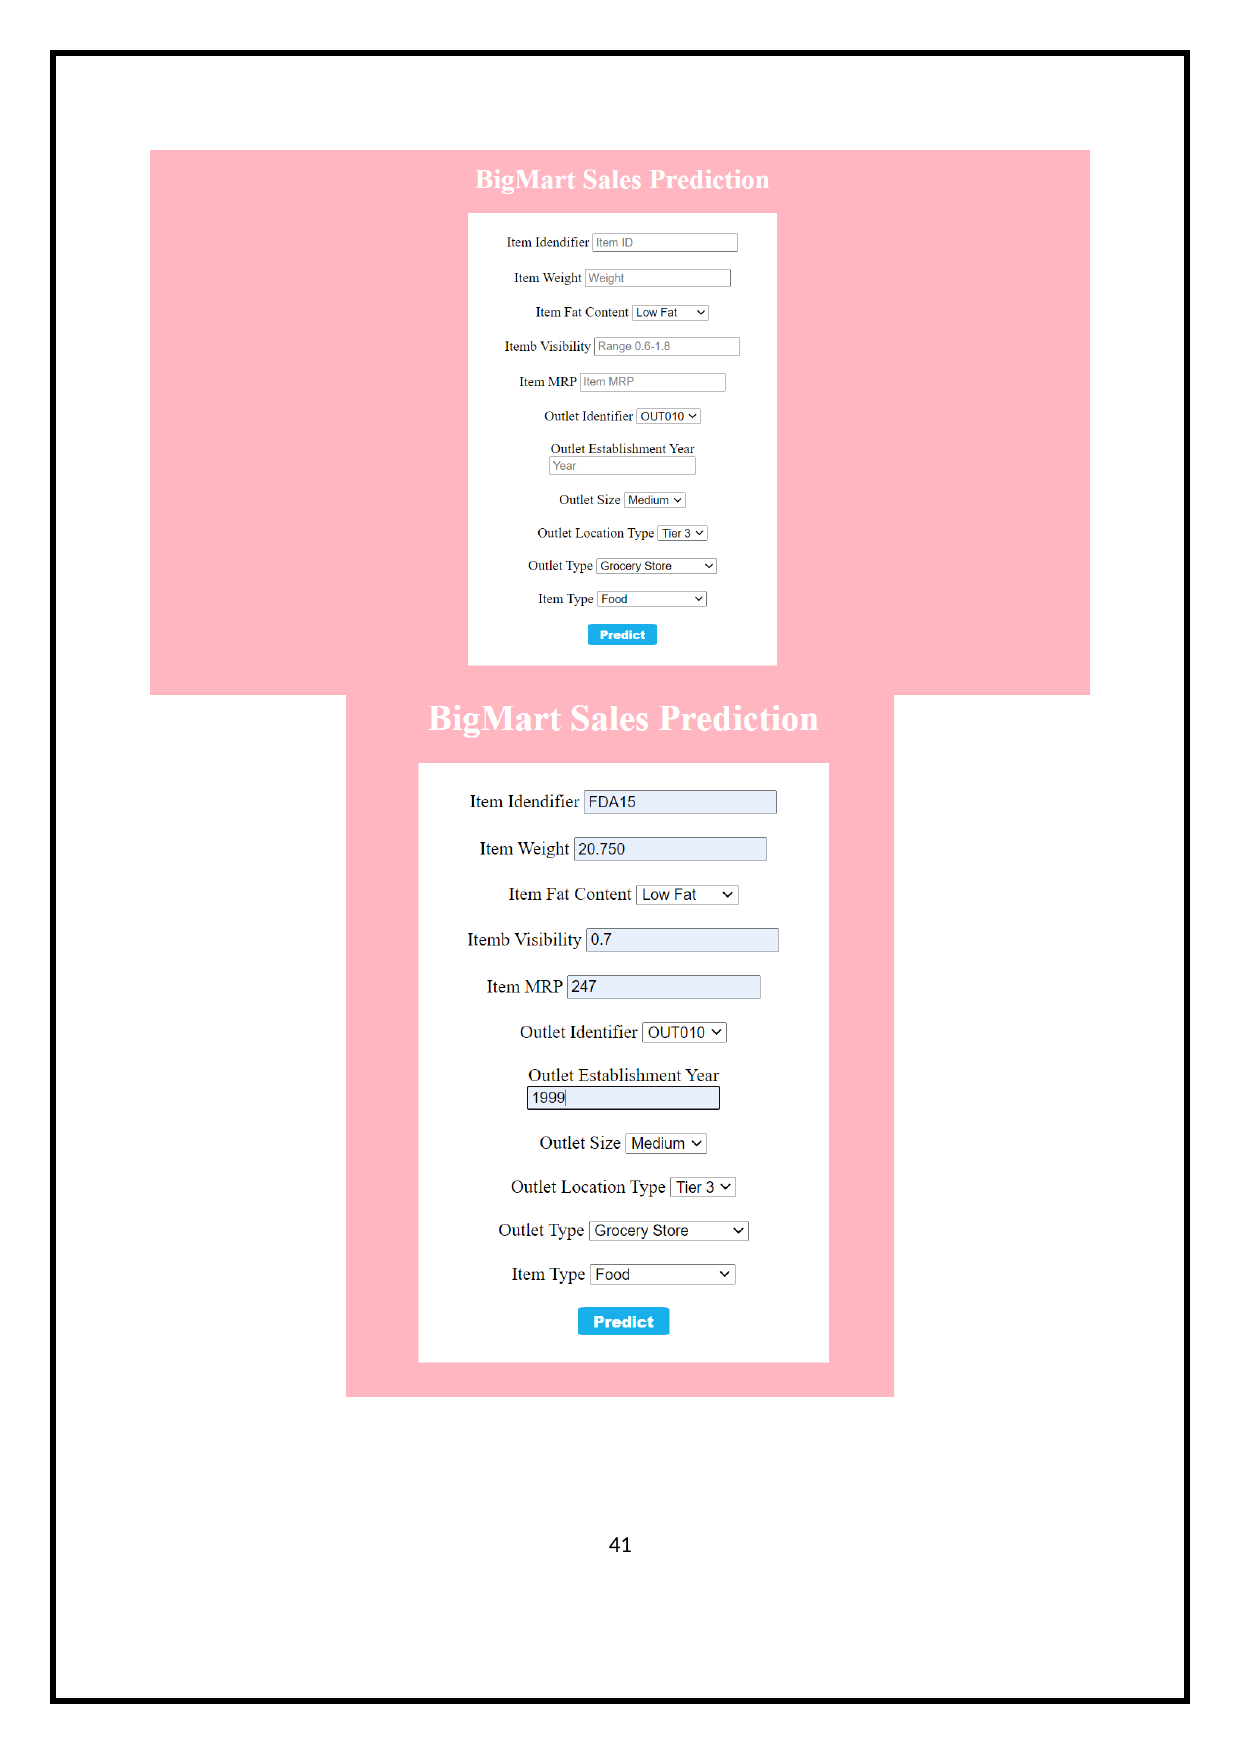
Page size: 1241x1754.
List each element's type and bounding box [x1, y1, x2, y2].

picture [150, 150, 1091, 1397]
